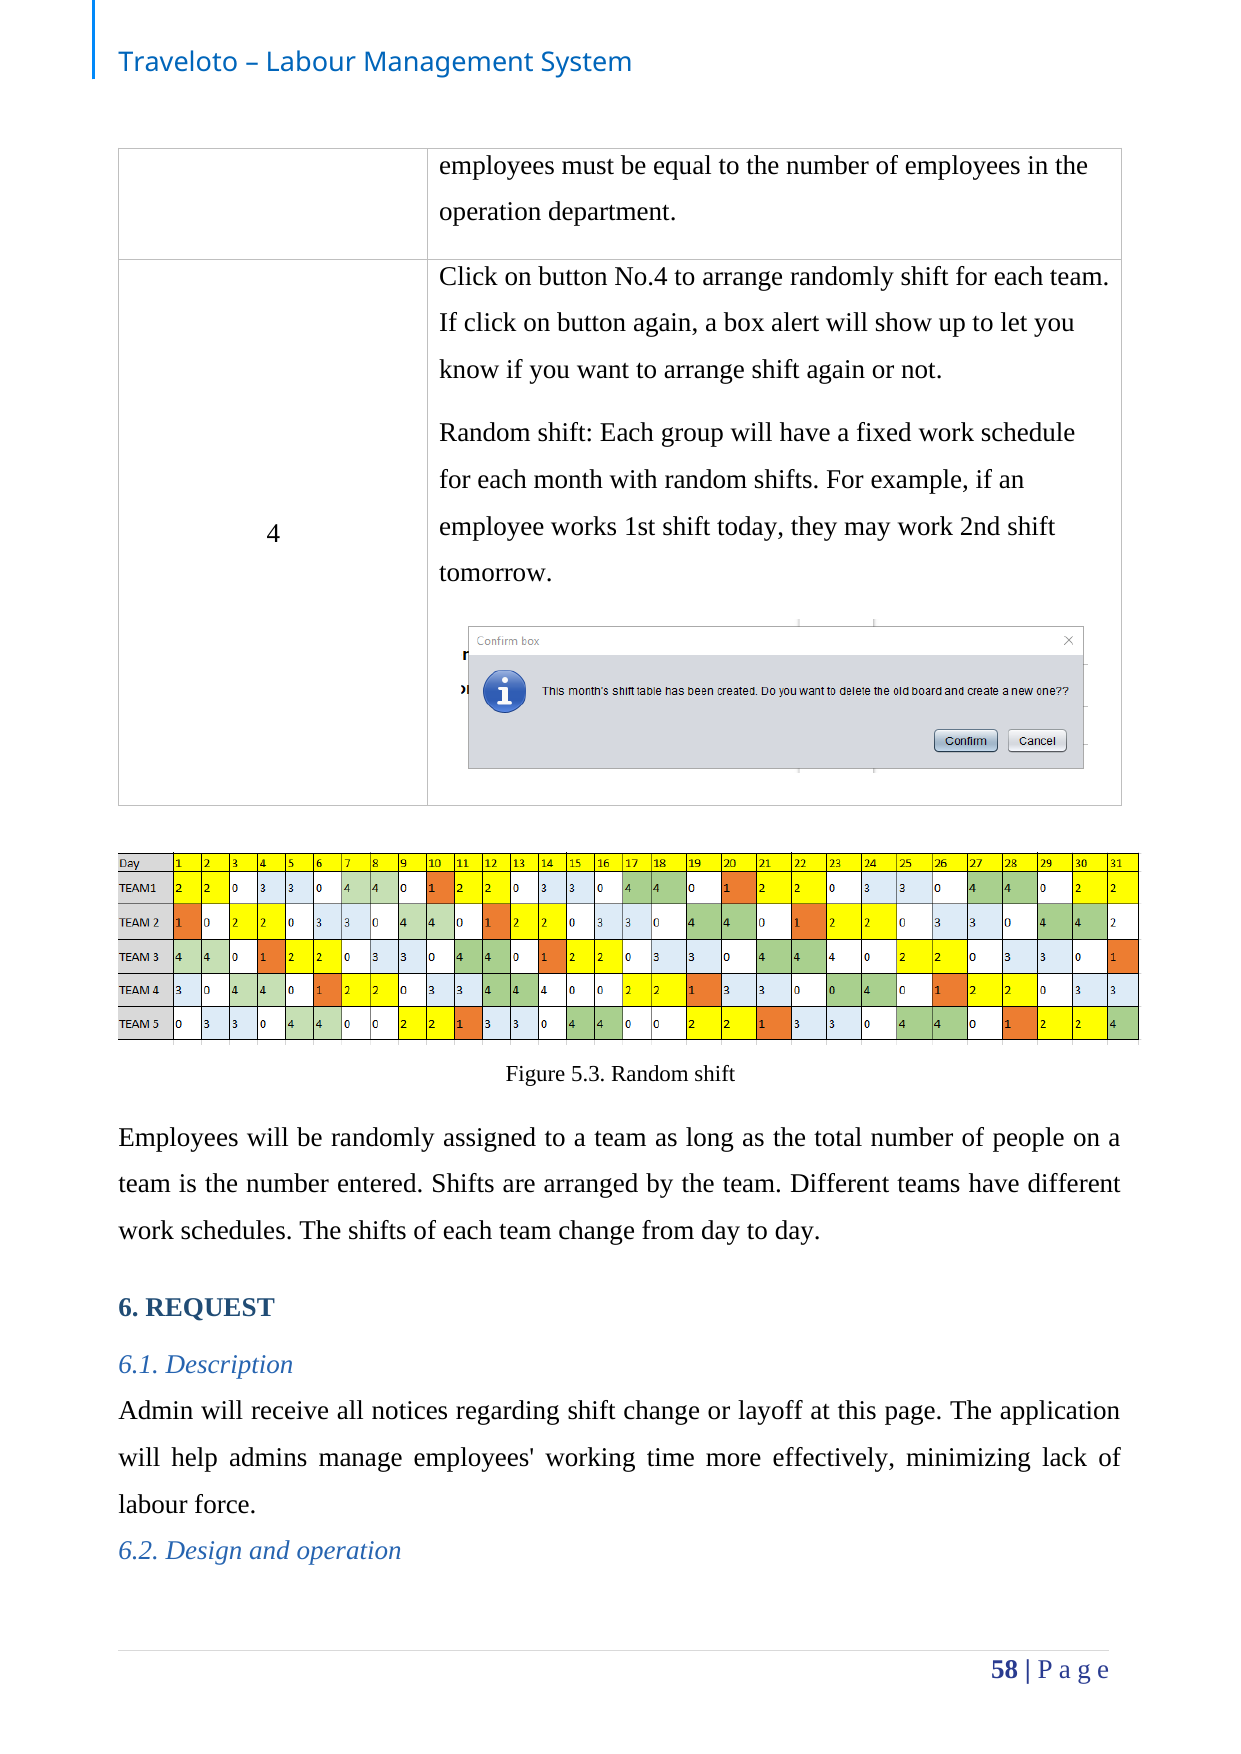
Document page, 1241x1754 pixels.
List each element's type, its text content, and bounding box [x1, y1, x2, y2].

picture [461, 619, 1088, 773]
subtitle 6. REQUEST [118, 1291, 1122, 1322]
table_cell 3 [119, 149, 427, 259]
table_cell Click on button No.4 to arrange randomly shift for each team. If click on button again, a box alert will show up to let you know if you want to arrange shift again or not. Random shift: Each group will have a fixed work schedule for each month with random shifts. For example, if an employee works 1st shift today, they may work 2nd shift tomorrow. [428, 260, 1121, 805]
subtitle 6.1. Description [118, 1348, 1122, 1379]
table_cell 4 [119, 260, 427, 805]
text Employees will be randomly assigned to a team as long as the total number of people on a team is the number entered. Shifts are arranged by the team. Different teams have different work schedules. The shifts of each team change from day to day. [118, 1121, 1122, 1245]
subtitle 6.2. Design and operation [118, 1534, 1122, 1566]
text Admin will receive all notices regarding shift change or layoff at this page. The application will help admins manage employees' working time more effectively, minimizing lack of labour force. [118, 1394, 1122, 1519]
picture [118, 852, 1142, 1045]
text Figure 5.3. Random shift [118, 1061, 1122, 1087]
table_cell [428, 149, 1121, 259]
